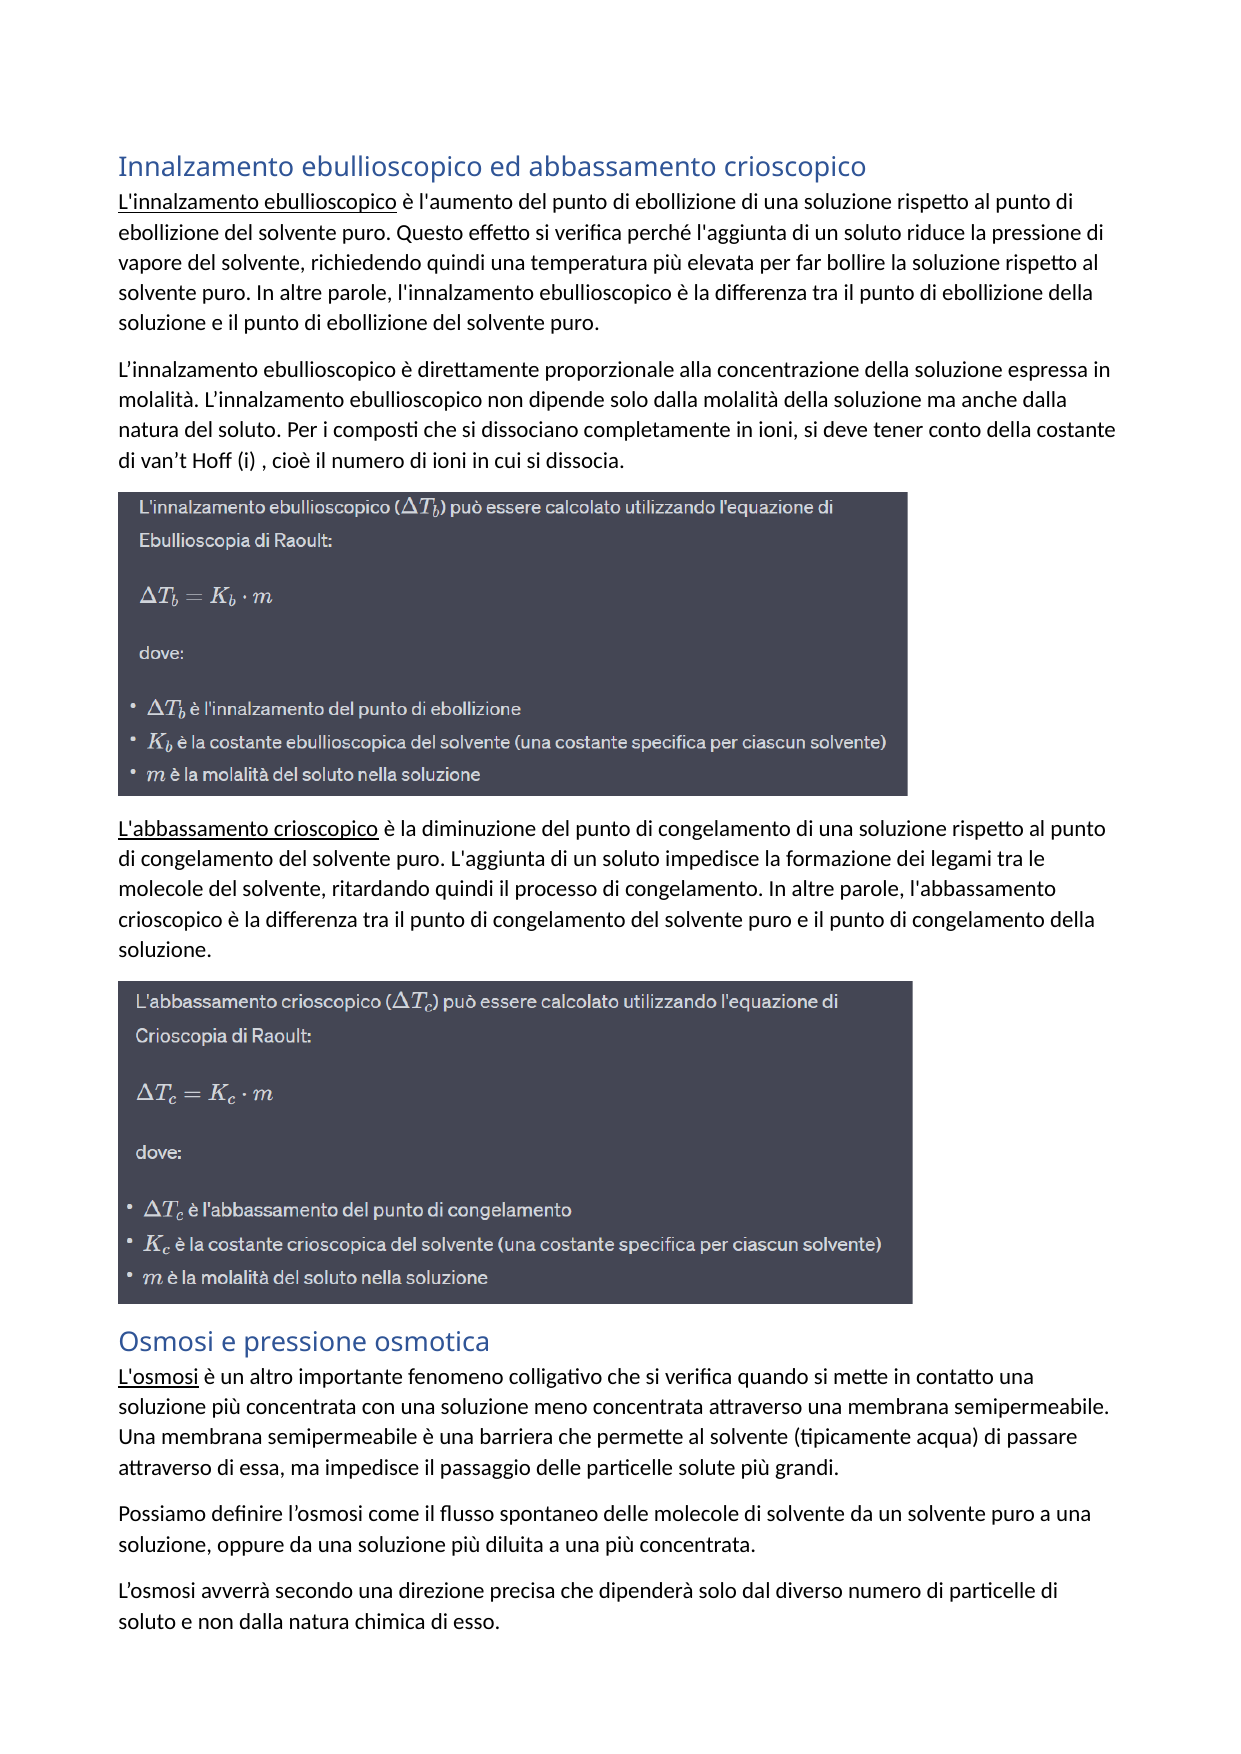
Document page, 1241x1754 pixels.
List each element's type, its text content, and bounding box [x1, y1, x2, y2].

text L'osmosi è un altro importante fenomeno colligativo che si verifica quando si mette in contatto una soluzione più concentrata con una soluzione meno concentrata attraverso una membrana semipermeabile. Una membrana semipermeabile è una barriera che permette al solvente (tipicamente acqua) di passare attraverso di essa, ma impedisce il passaggio delle particelle solute più grandi. [118, 1362, 1122, 1481]
text L'abbassamento crioscopico è la diminuzione del punto di congelamento di una soluzione rispetto al punto di congelamento del solvente puro. L'aggiunta di un soluto impedisce la formazione dei legami tra le molecole del solvente, ritardando quindi il processo di congelamento. In altre parole, l'abbassamento crioscopico è la differenza tra il punto di congelamento del solvente puro e il punto di congelamento della soluzione. [118, 814, 1122, 963]
subtitle Osmosi e pressione osmotica [118, 1322, 1122, 1359]
picture [118, 981, 913, 1304]
text L’osmosi avverrà secondo una direzione precisa che dipenderà solo dal diverso numero di particelle di soluto e non dalla natura chimica di esso. [118, 1577, 1122, 1635]
text L’innalzamento ebullioscopico è direttamente proporzionale alla concentrazione della soluzione espressa in molalità. L’innalzamento ebullioscopico non dipende solo dalla molalità della soluzione ma anche dalla natura del soluto. Per i composti che si dissociano completamente in ioni, si deve tener conto della costante di van’t Hoff (i) , cioè il numero di ioni in cui si dissocia. [118, 355, 1122, 474]
text L'innalzamento ebullioscopico è l'aumento del punto di ebollizione di una soluzione rispetto al punto di ebollizione del solvente puro. Questo effetto si verifica perché l'aggiunta di un soluto riduce la pressione di vapore del solvente, richiedendo quindi una temperatura più elevata per far bollire la soluzione rispetto al solvente puro. In altre parole, l'innalzamento ebullioscopico è la differenza tra il punto di ebollizione della soluzione e il punto di ebollizione del solvente puro. [118, 187, 1122, 336]
text Possiamo definire l’osmosi come il flusso spontaneo delle molecole di solvente da un solvente puro a una soluzione, oppure da una soluzione più diluita a una più concentrata. [118, 1499, 1122, 1558]
subtitle Innalzamento ebullioscopico ed abbassamento crioscopico [118, 148, 1122, 184]
picture [118, 492, 908, 796]
